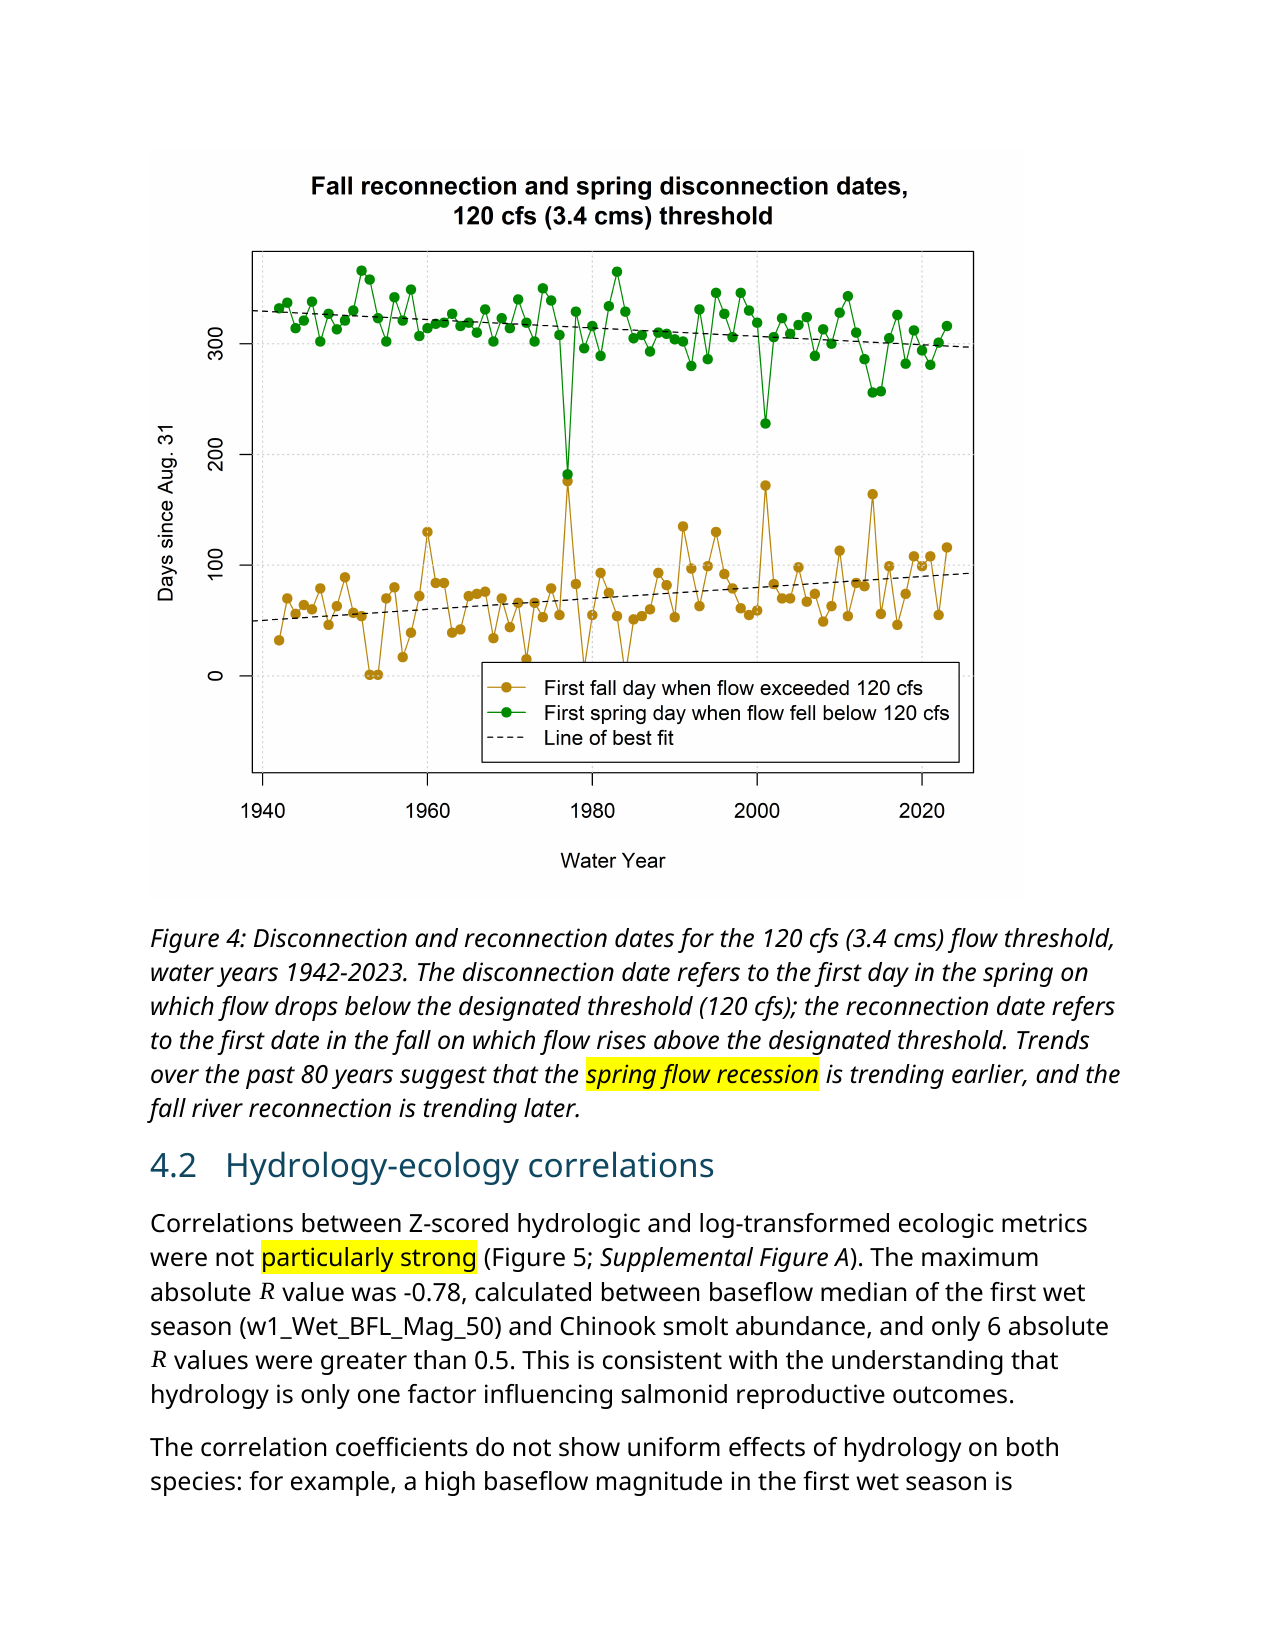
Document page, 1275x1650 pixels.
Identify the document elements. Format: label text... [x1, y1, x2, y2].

text Correlations between Z-scored hydrologic and log-transformed ecologic metrics were not particularly strong (Figure 5; Supplemental Figure A). The maximum absolute value was -0.78, calculated between baseflow median of the first wet season (w1_Wet_BFL_Mag_50) and Chinook smolt abundance, and only 6 absolute values were greater than 0.5. This is consistent with the understanding that hydrology is only one factor influencing salmonid reproductive outcomes. [150, 1206, 1125, 1410]
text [150, 1429, 1125, 1497]
picture [150, 150, 1025, 900]
text Figure 4: Disconnection and reconnection dates for the 120 cfs (3.4 cms) flow threshold, water years 1942-2023. The disconnection date refers to the first day in the spring on which flow drops below the designated threshold (120 cfs); the reconnection date refers to the first date in the fall on which flow rises above the designated threshold. Trends over the past 80 years suggest that the spring flow recession is trending earlier, and the fall river reconnection is trending later. [150, 921, 1125, 1125]
subtitle 4.2 Hydrology-ecology correlations [150, 1142, 1125, 1187]
